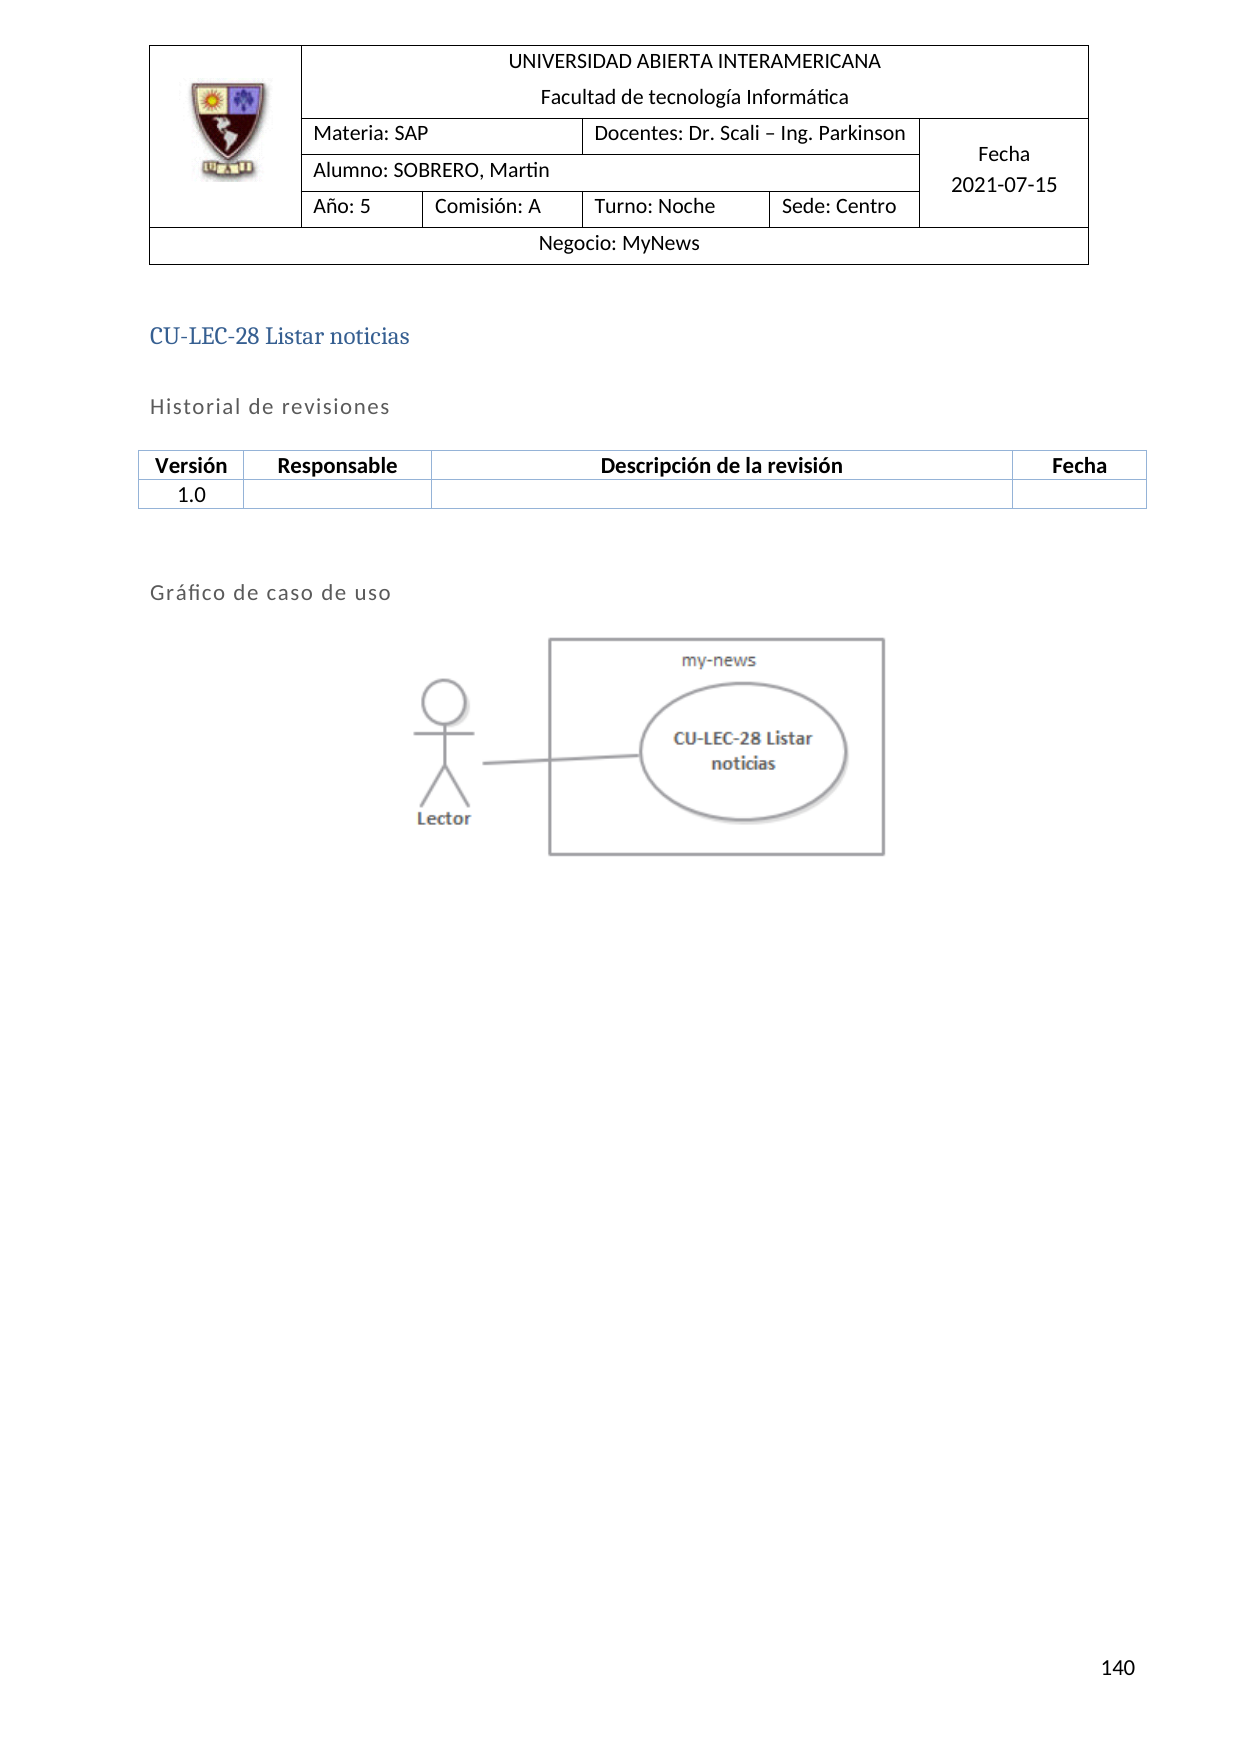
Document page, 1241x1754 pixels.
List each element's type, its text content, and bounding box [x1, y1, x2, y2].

subtitle Gráfico de caso de uso [150, 578, 1135, 607]
picture [395, 635, 890, 861]
table_header Descripción de la revisión [432, 451, 1012, 479]
table_header Fecha [1013, 451, 1146, 479]
table_cell [244, 480, 431, 508]
picture [177, 74, 278, 187]
table_cell 1.0 [139, 480, 243, 508]
subtitle Historial de revisiones [150, 392, 1135, 421]
table_cell [432, 480, 1012, 508]
table_header Versión [139, 451, 243, 479]
table_cell [1013, 480, 1146, 508]
table_header Responsable [244, 451, 431, 479]
subtitle CU-LEC-28 Listar noticias [150, 322, 1135, 351]
